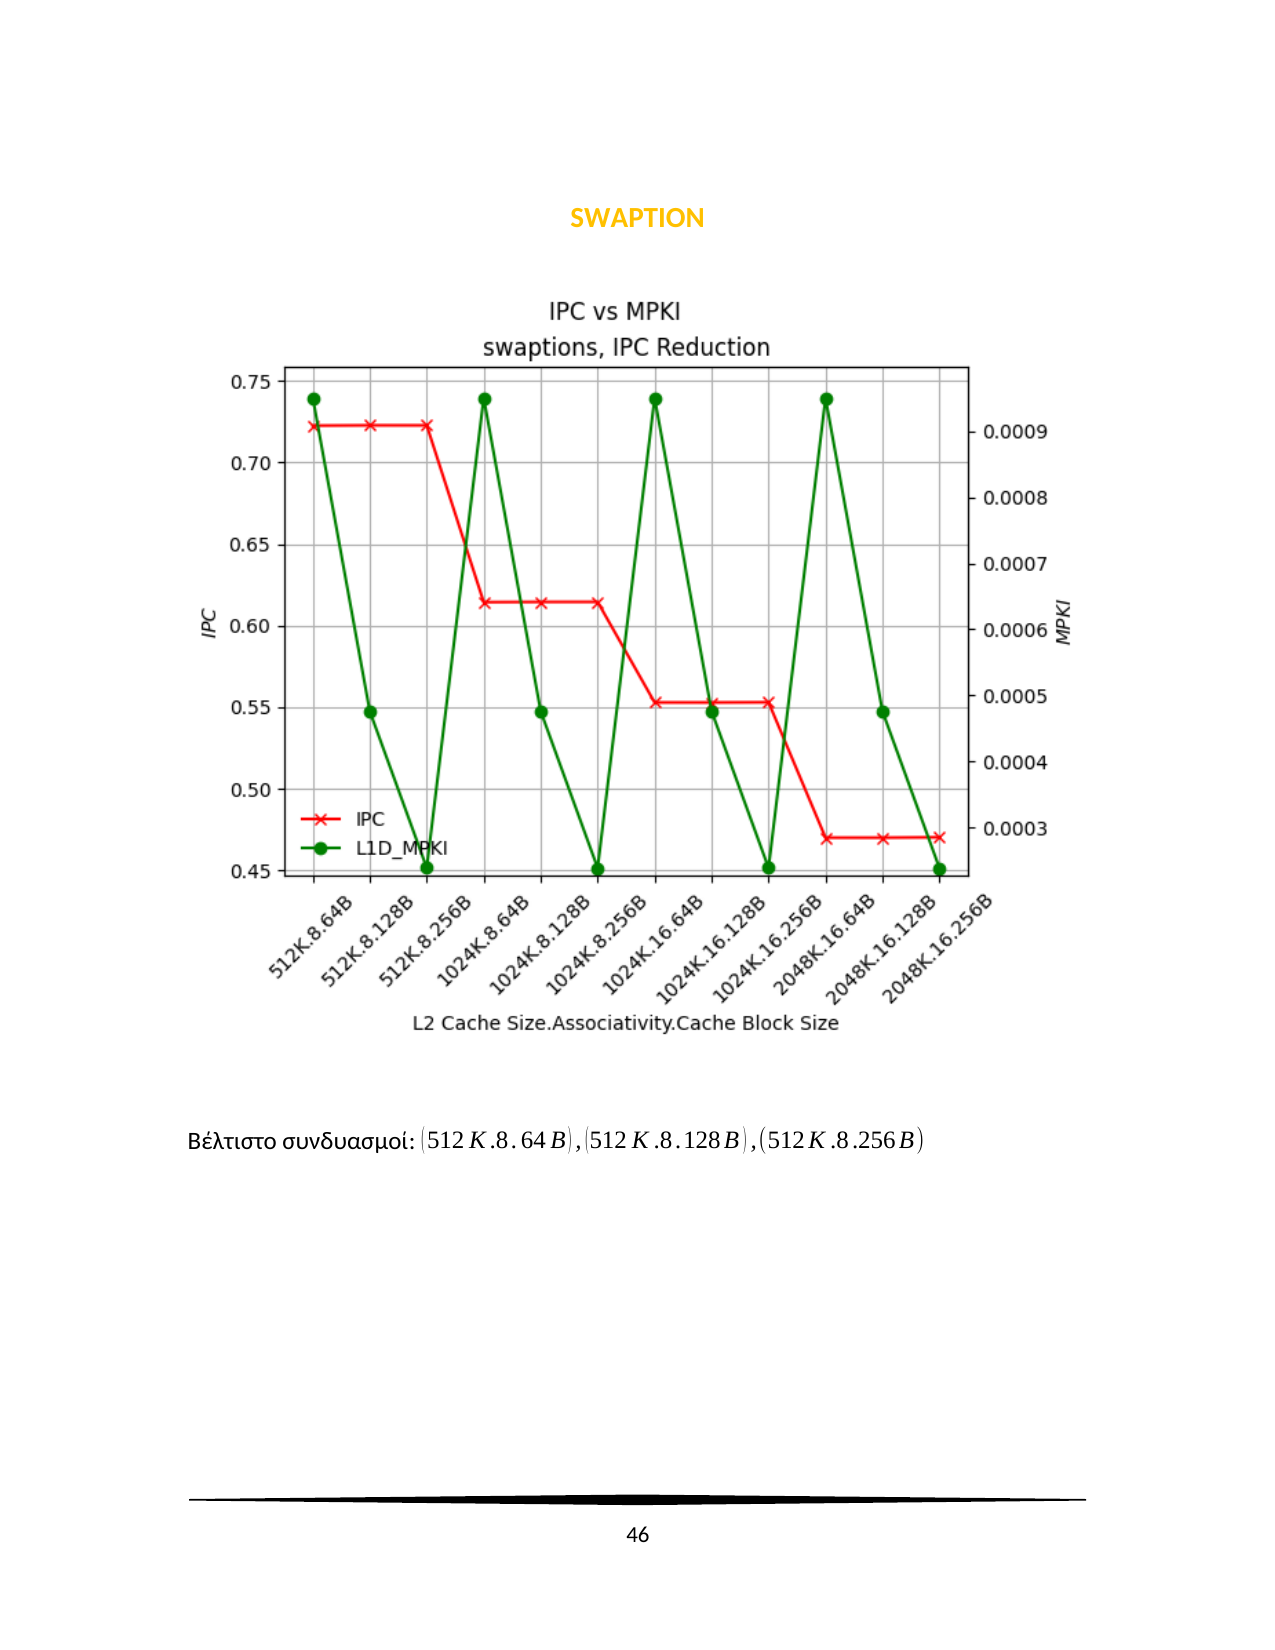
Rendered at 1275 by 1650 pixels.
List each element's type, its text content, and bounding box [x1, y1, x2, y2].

text Βέλτιστο συνδυασμοί: [187, 1125, 1087, 1156]
picture [188, 287, 1088, 1048]
text SWAPTION [187, 199, 1087, 235]
